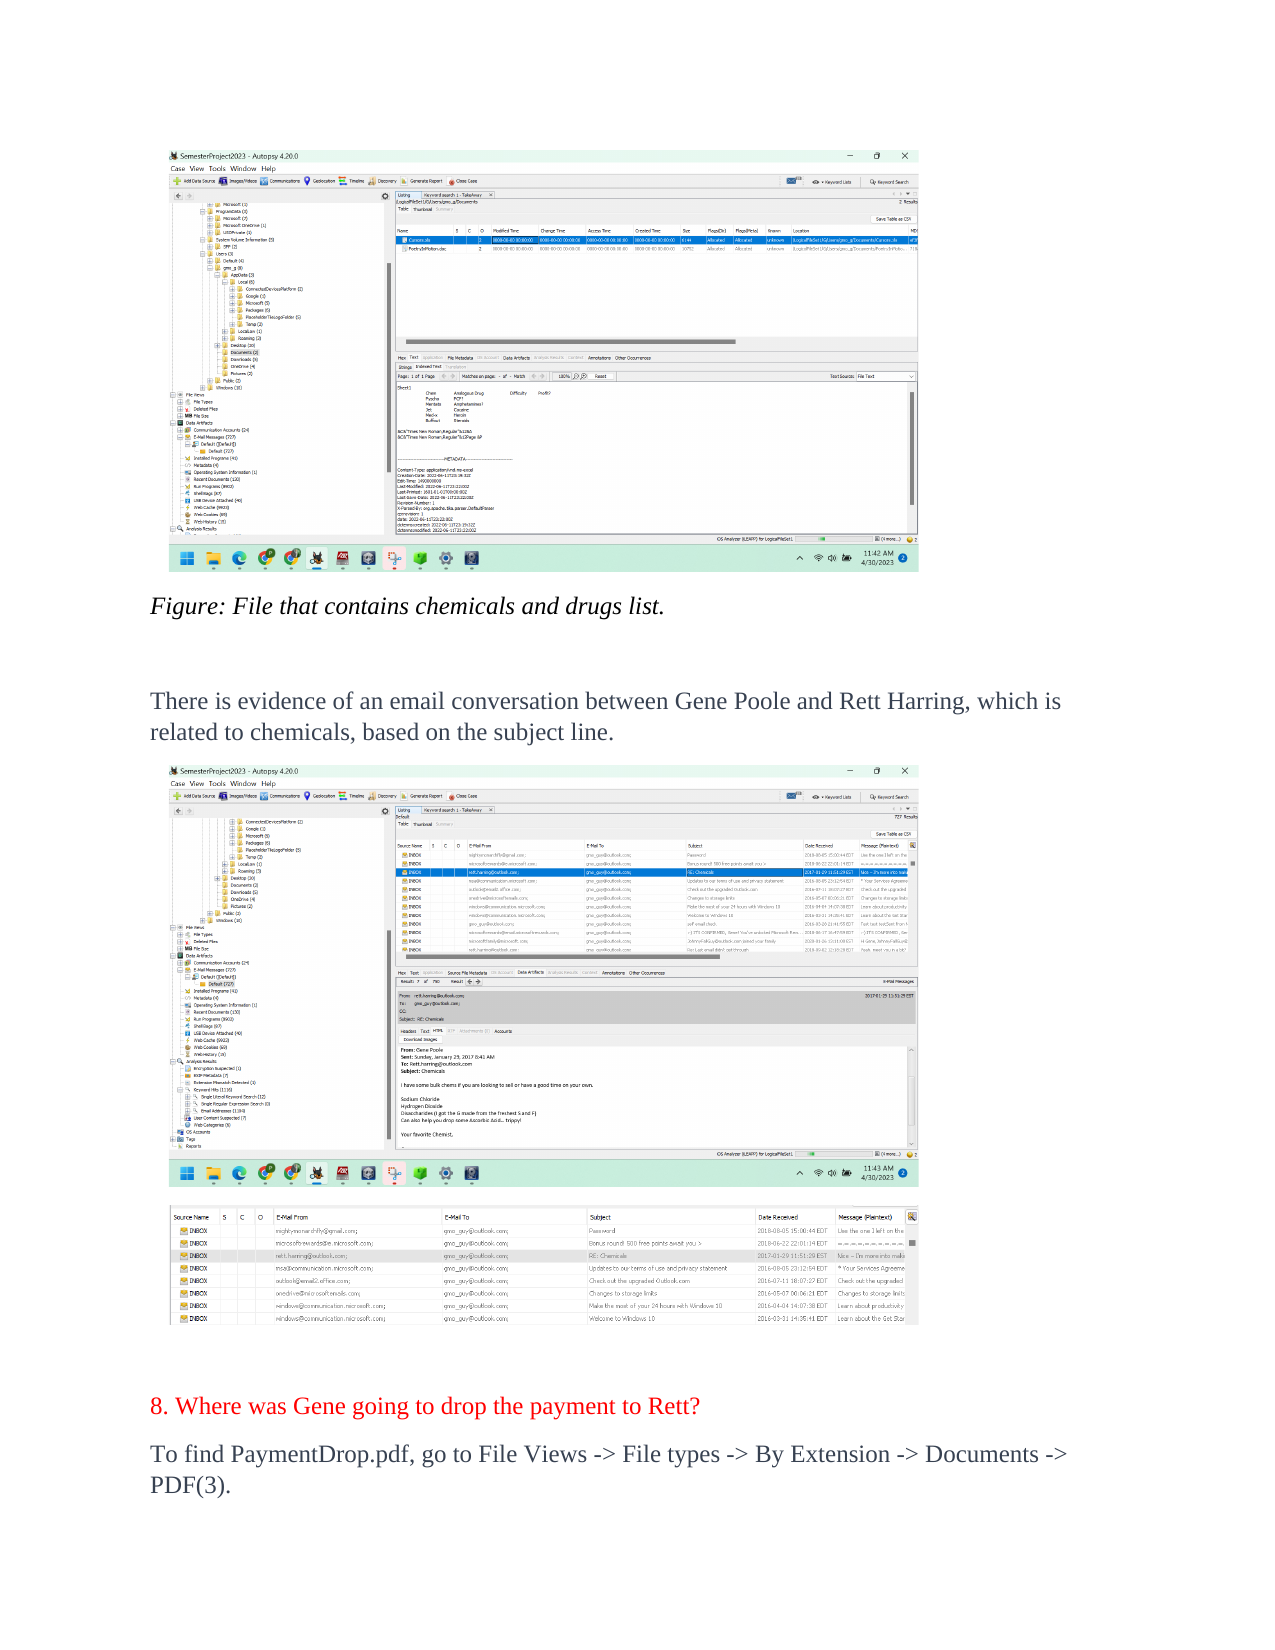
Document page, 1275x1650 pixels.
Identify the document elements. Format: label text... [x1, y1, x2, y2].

text Figure: File that contains chemicals and drugs list. [150, 591, 1125, 619]
text 8. Where was Gene going to drop the payment to Rett? [150, 1391, 1125, 1420]
text There is evidence of an email conversation between Gene Poole and Rett Harring, which is related to chemicals, based on the subject line. [150, 686, 1125, 746]
text To find PaymentDrop.pdf, go to File Views -> File types -> By Extension -> Documents -> PDF(3). [150, 1439, 1125, 1498]
